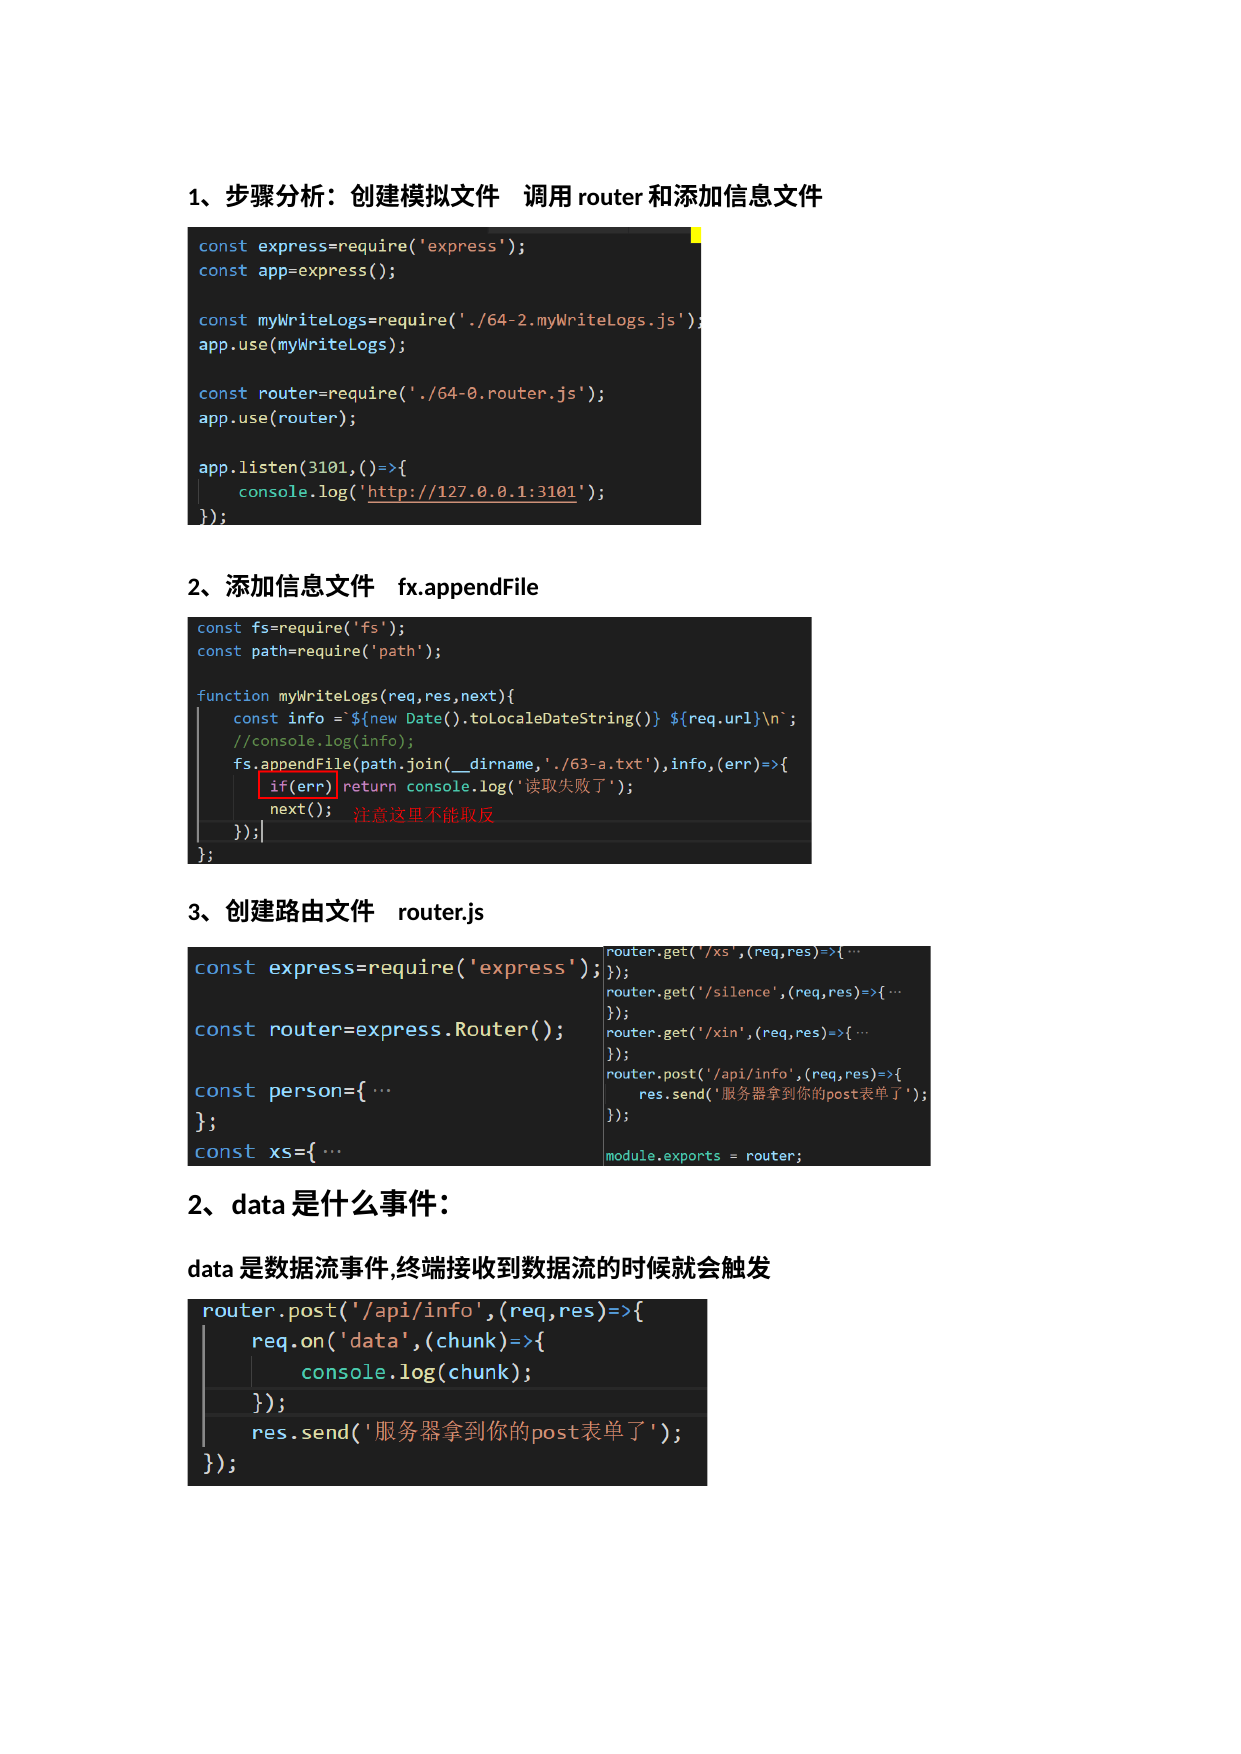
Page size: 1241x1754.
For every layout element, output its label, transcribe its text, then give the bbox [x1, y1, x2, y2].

picture [187, 1299, 708, 1486]
list 2、添加信息文件 fx.appendFile [187, 552, 1053, 617]
picture [187, 227, 702, 525]
list data 是数据流事件,终端接收到数据流的时候就会触发 [187, 1234, 1053, 1299]
picture [187, 617, 812, 864]
picture [187, 946, 931, 1166]
list 2、data是什么事件： [187, 1169, 1053, 1234]
list 3、创建路由文件 router.js [187, 877, 1053, 942]
list 1、步骤分析：创建模拟文件 调用router和添加信息文件 [187, 162, 1053, 227]
